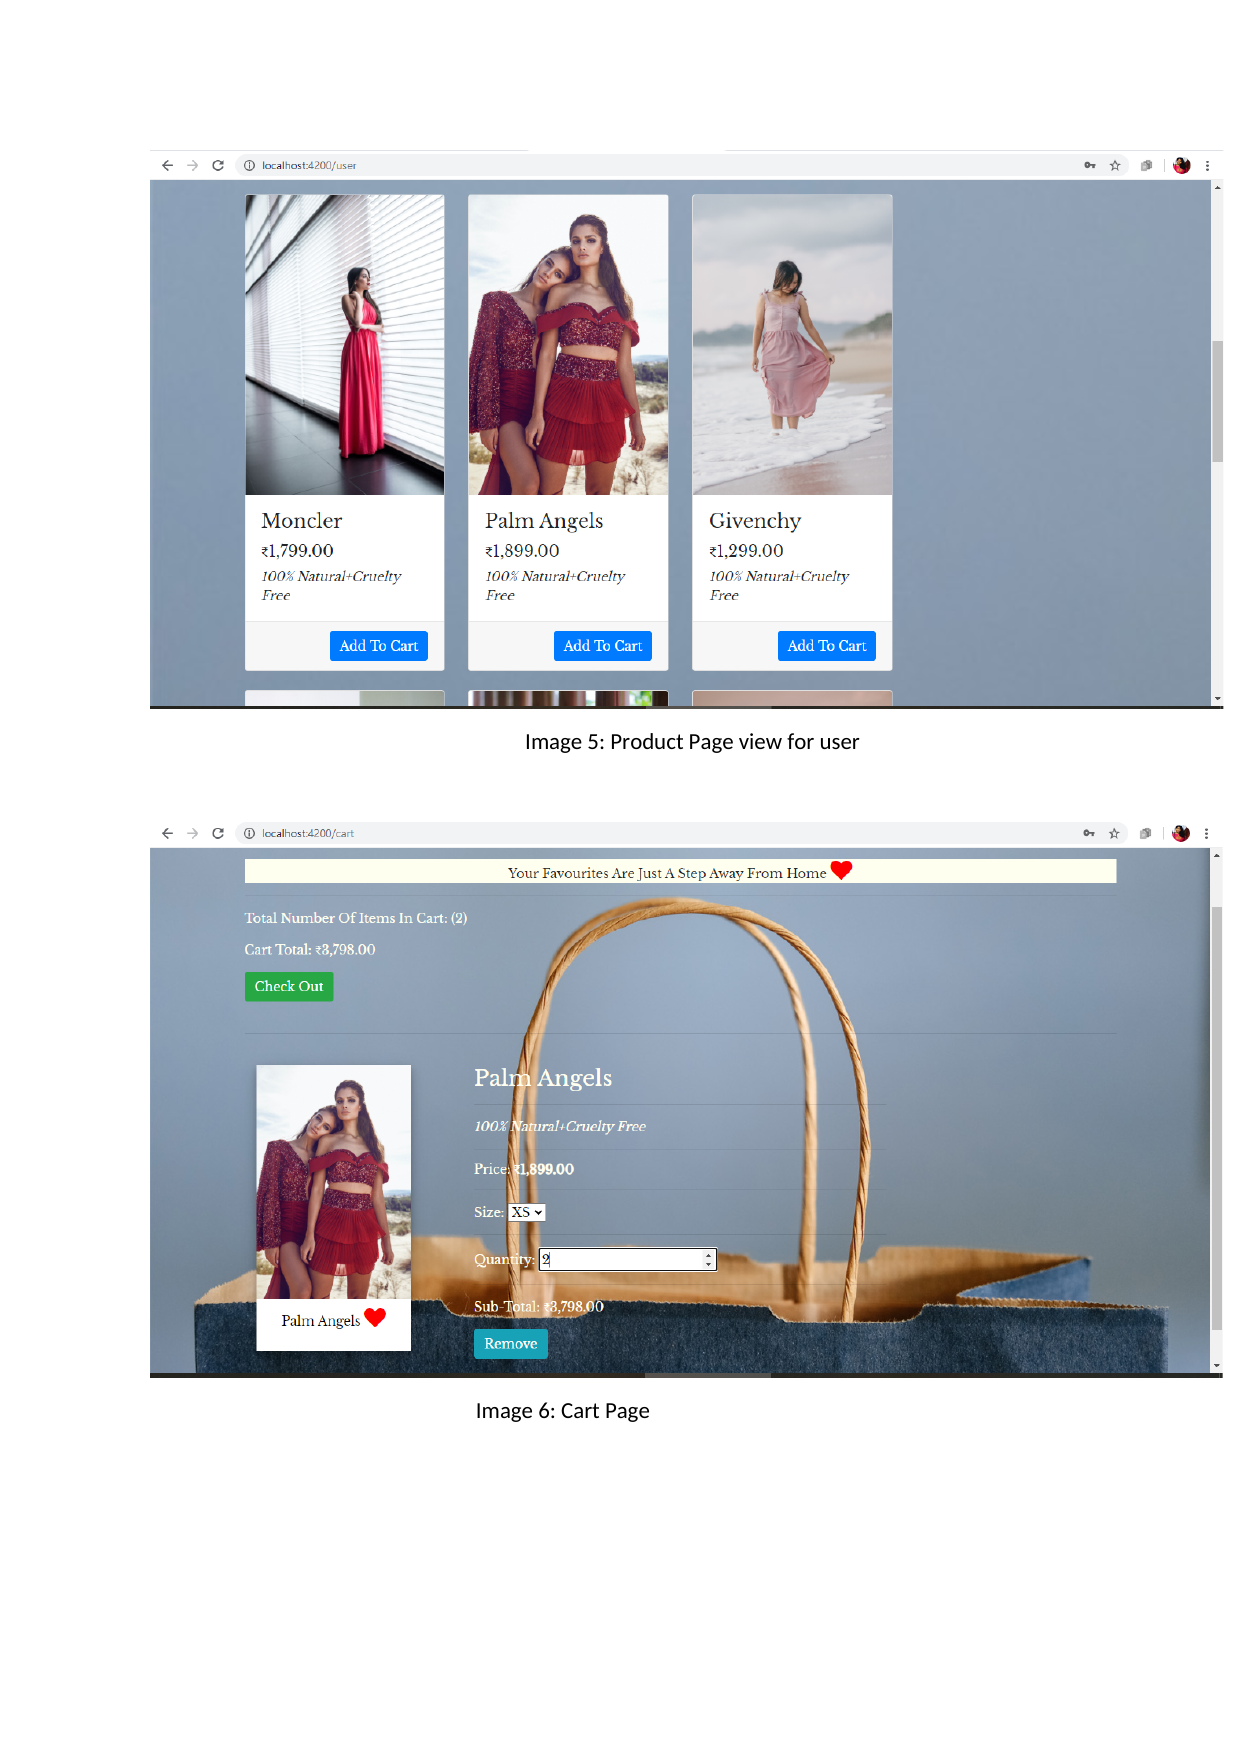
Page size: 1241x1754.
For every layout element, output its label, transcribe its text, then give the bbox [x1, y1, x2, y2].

picture [150, 150, 1224, 709]
text Image 5: Product Page view for user [150, 727, 1090, 755]
text Image 6: Cart Page [150, 1396, 1090, 1424]
picture [150, 821, 1223, 1378]
